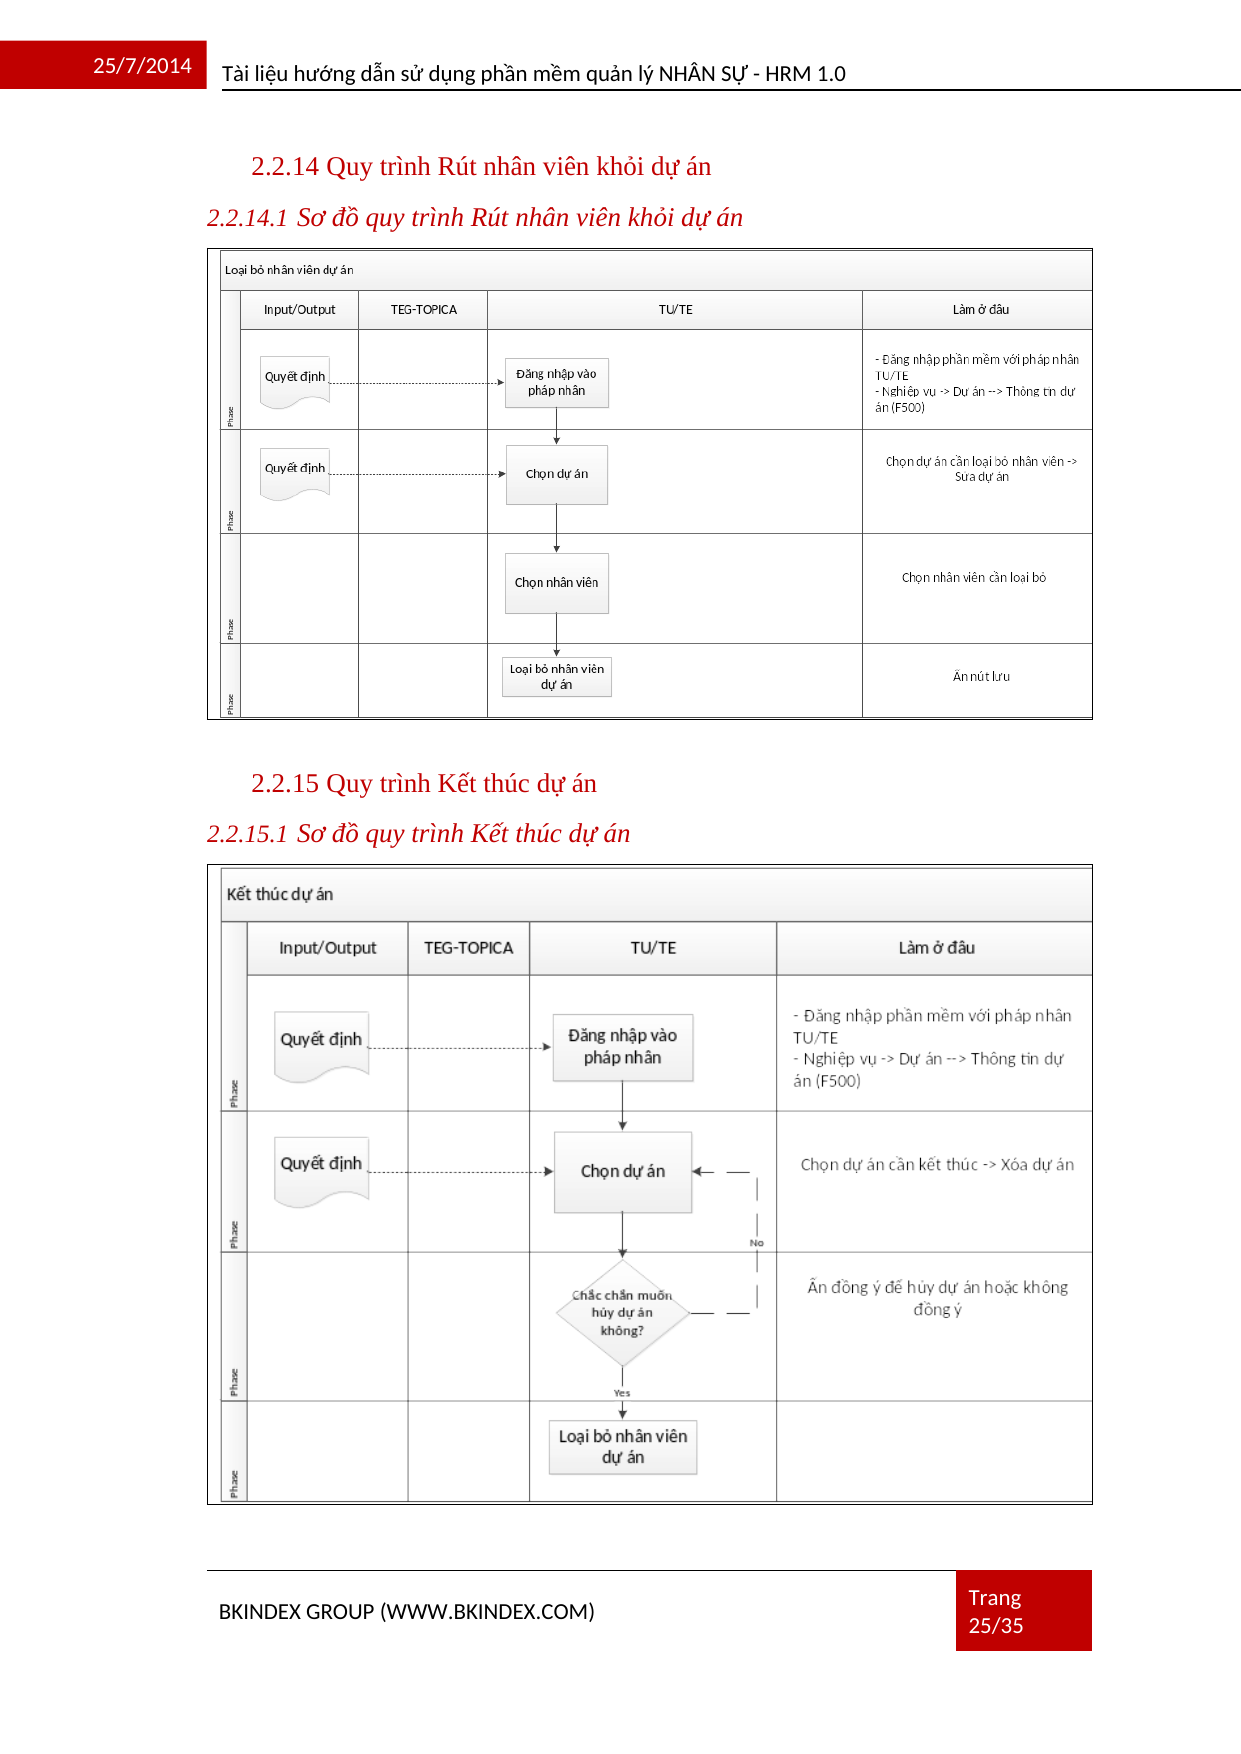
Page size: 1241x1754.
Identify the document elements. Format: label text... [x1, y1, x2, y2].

subtitle Sơ đồ quy trình Rút nhân viên khỏi dự án [207, 201, 1092, 232]
subtitle Quy trình Rút nhân viên khỏi dự án [251, 150, 1092, 181]
table_header [208, 865, 1092, 1504]
subtitle Quy trình Kết thúc dự án [251, 767, 1092, 798]
subtitle Sơ đồ quy trình Kết thúc dự án [207, 818, 1092, 849]
table_header [208, 249, 1092, 719]
